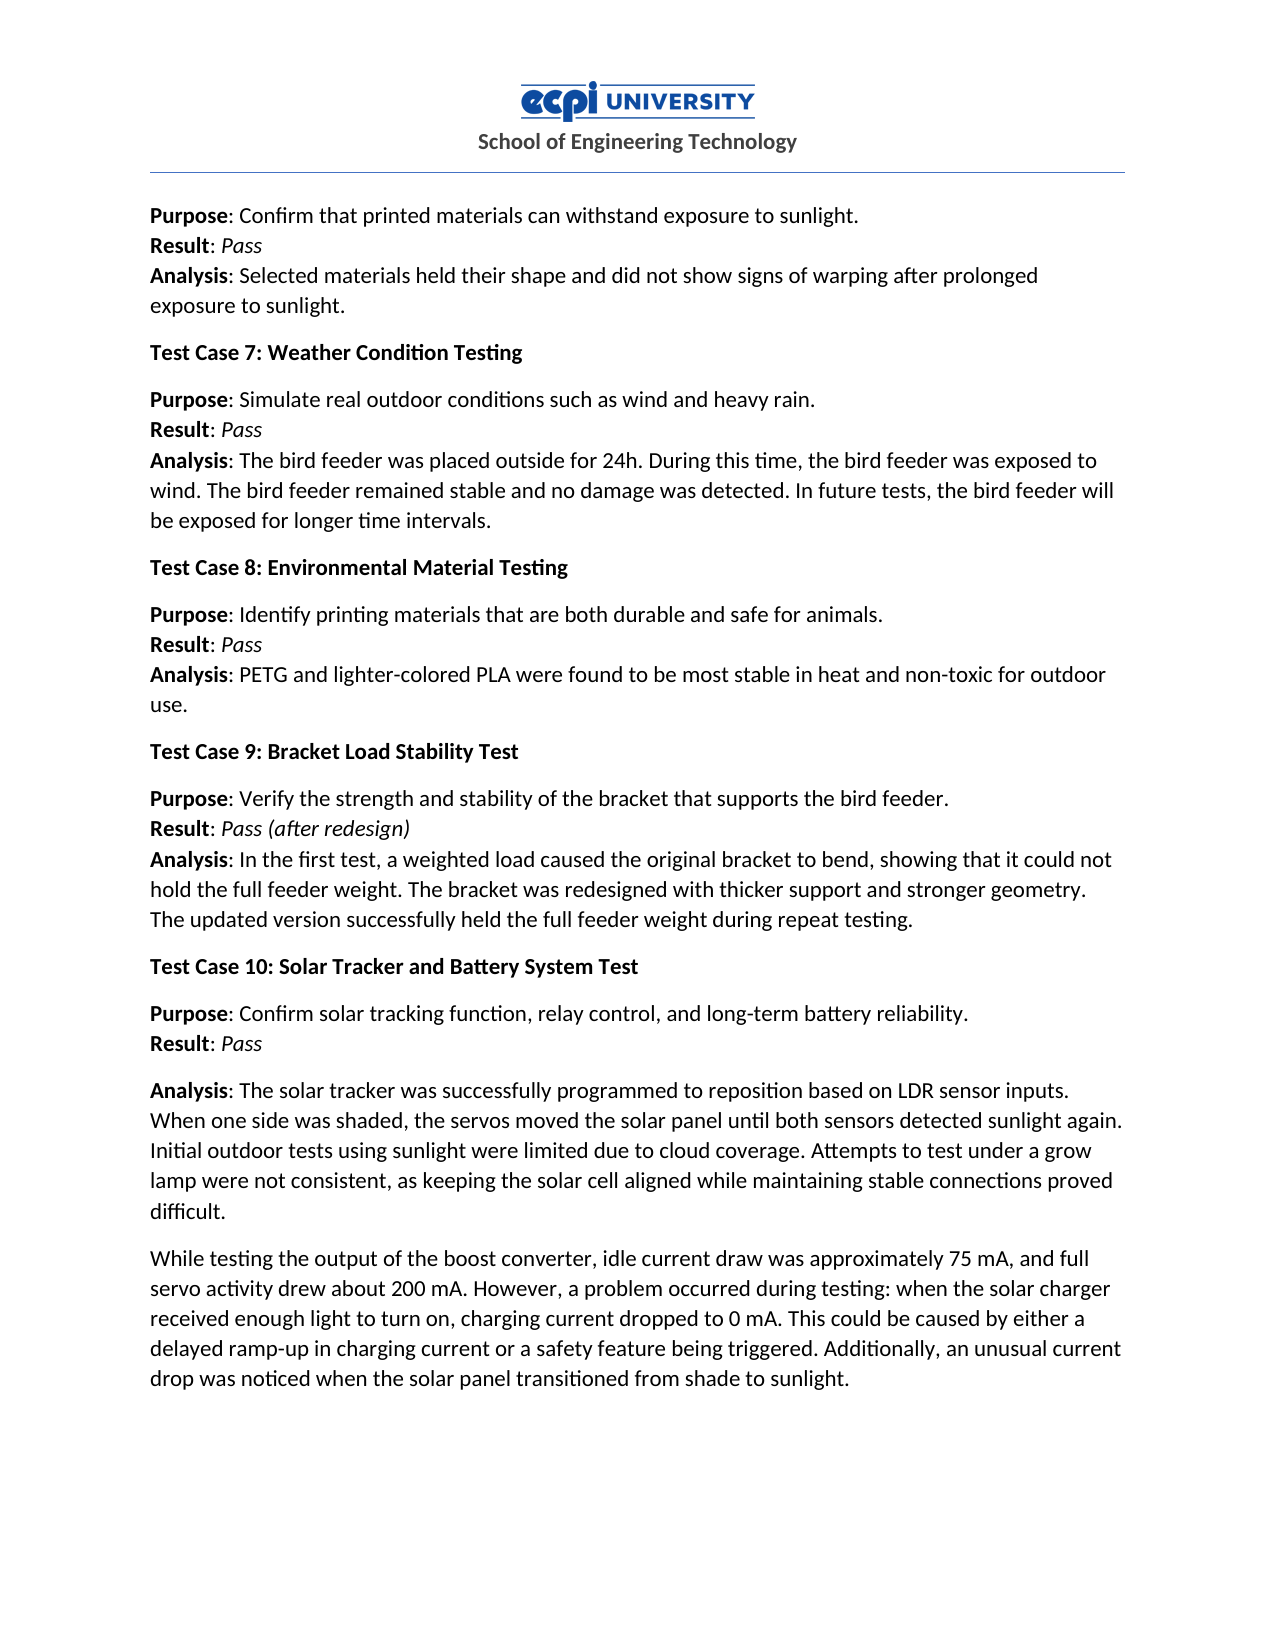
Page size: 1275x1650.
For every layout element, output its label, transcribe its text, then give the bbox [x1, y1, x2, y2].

text Purpose: Simulate real outdoor conditions such as wind and heavy rain. Result: Pass Analysis: The bird feeder was placed outside for 24h. During this time, the bird feeder was exposed to wind. The bird feeder remained stable and no damage was detected. In future tests, the bird feeder will be exposed for longer time intervals. [150, 385, 1125, 534]
text Purpose: Identify printing materials that are both durable and safe for animals. Result: Pass Analysis: PETG and lighter-colored PLA were found to be most stable in heat and non-toxic for outdoor use. [150, 600, 1125, 718]
text Purpose: Verify the strength and stability of the bracket that supports the bird feeder. Result: Pass (after redesign) Analysis: In the first test, a weighted load caused the original bracket to bend, showing that it could not hold the full feeder weight. The bracket was redesigned with thicker support and stronger geometry. The updated version successfully held the full feeder weight during repeat testing. [150, 784, 1125, 933]
picture [510, 75, 766, 128]
text Test Case 7: Weather Condition Testing [150, 338, 1125, 366]
text Test Case 8: Environmental Material Testing [150, 553, 1125, 581]
text Purpose: Confirm that printed materials can withstand exposure to sunlight. Result: Pass Analysis: Selected materials held their shape and did not show signs of warping after prolonged exposure to sunlight. [150, 201, 1125, 319]
text Analysis: The solar tracker was successfully programmed to reposition based on LDR sensor inputs. When one side was shaded, the servos moved the solar panel until both sensors detected sunlight again. Initial outdoor tests using sunlight were limited due to cloud coverage. Attempts to test under a grow lamp were not consistent, as keeping the solar cell aligned while maintaining stable connections proved difficult. [150, 1076, 1125, 1225]
text While testing the output of the boost converter, idle current draw was approximately 75 mA, and full servo activity drew about 200 mA. However, a problem occurred during testing: when the solar charger received enough light to turn on, charging current dropped to 0 mA. This could be caused by either a delayed ramp-up in charging current or a safety feature being triggered. Additionally, an unusual current drop was noticed when the solar panel transitioned from shade to sunlight. [150, 1244, 1125, 1392]
text Test Case 9: Bracket Load Stability Test [150, 737, 1125, 765]
text Purpose: Confirm solar tracking function, relay control, and long-term battery reliability. Result: Pass [150, 999, 1125, 1057]
text Test Case 10: Solar Tracker and Battery System Test [150, 952, 1125, 980]
